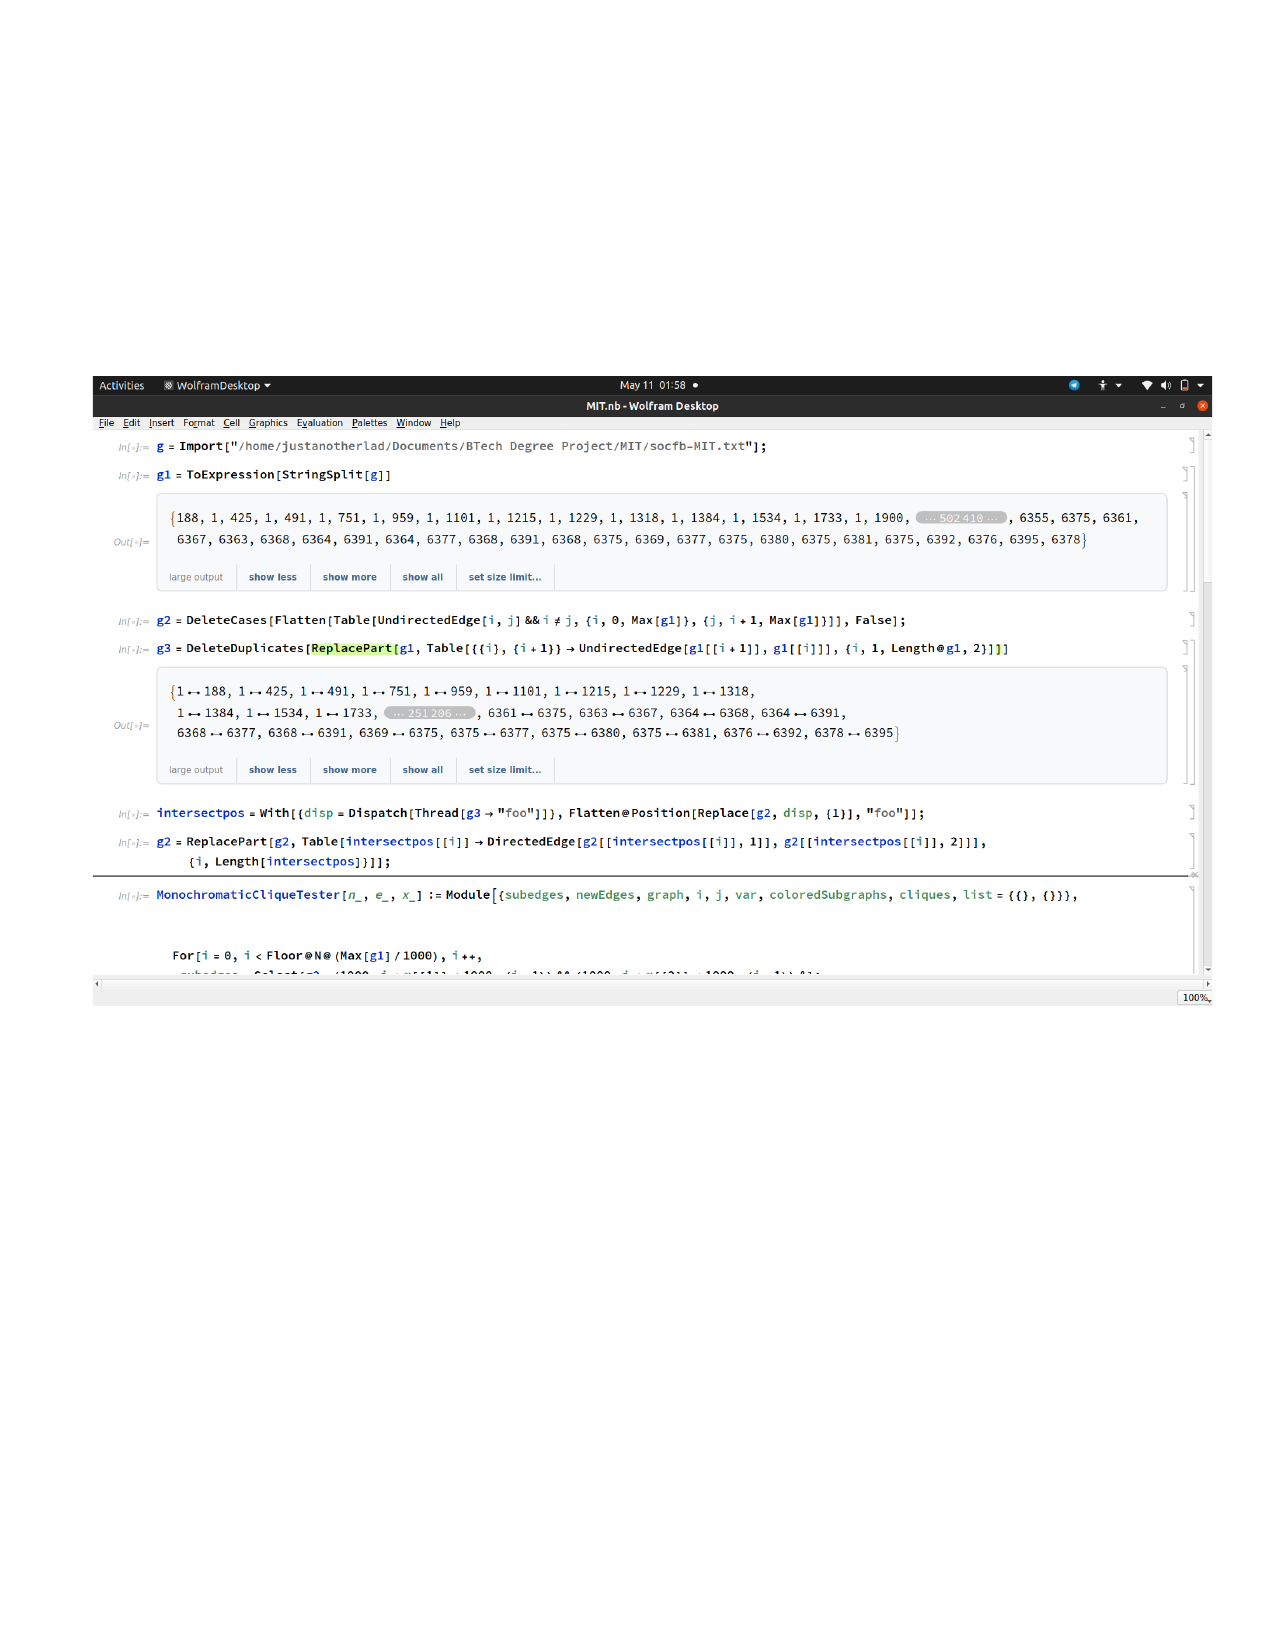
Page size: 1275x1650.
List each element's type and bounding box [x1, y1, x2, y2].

picture [92, 376, 1213, 1006]
